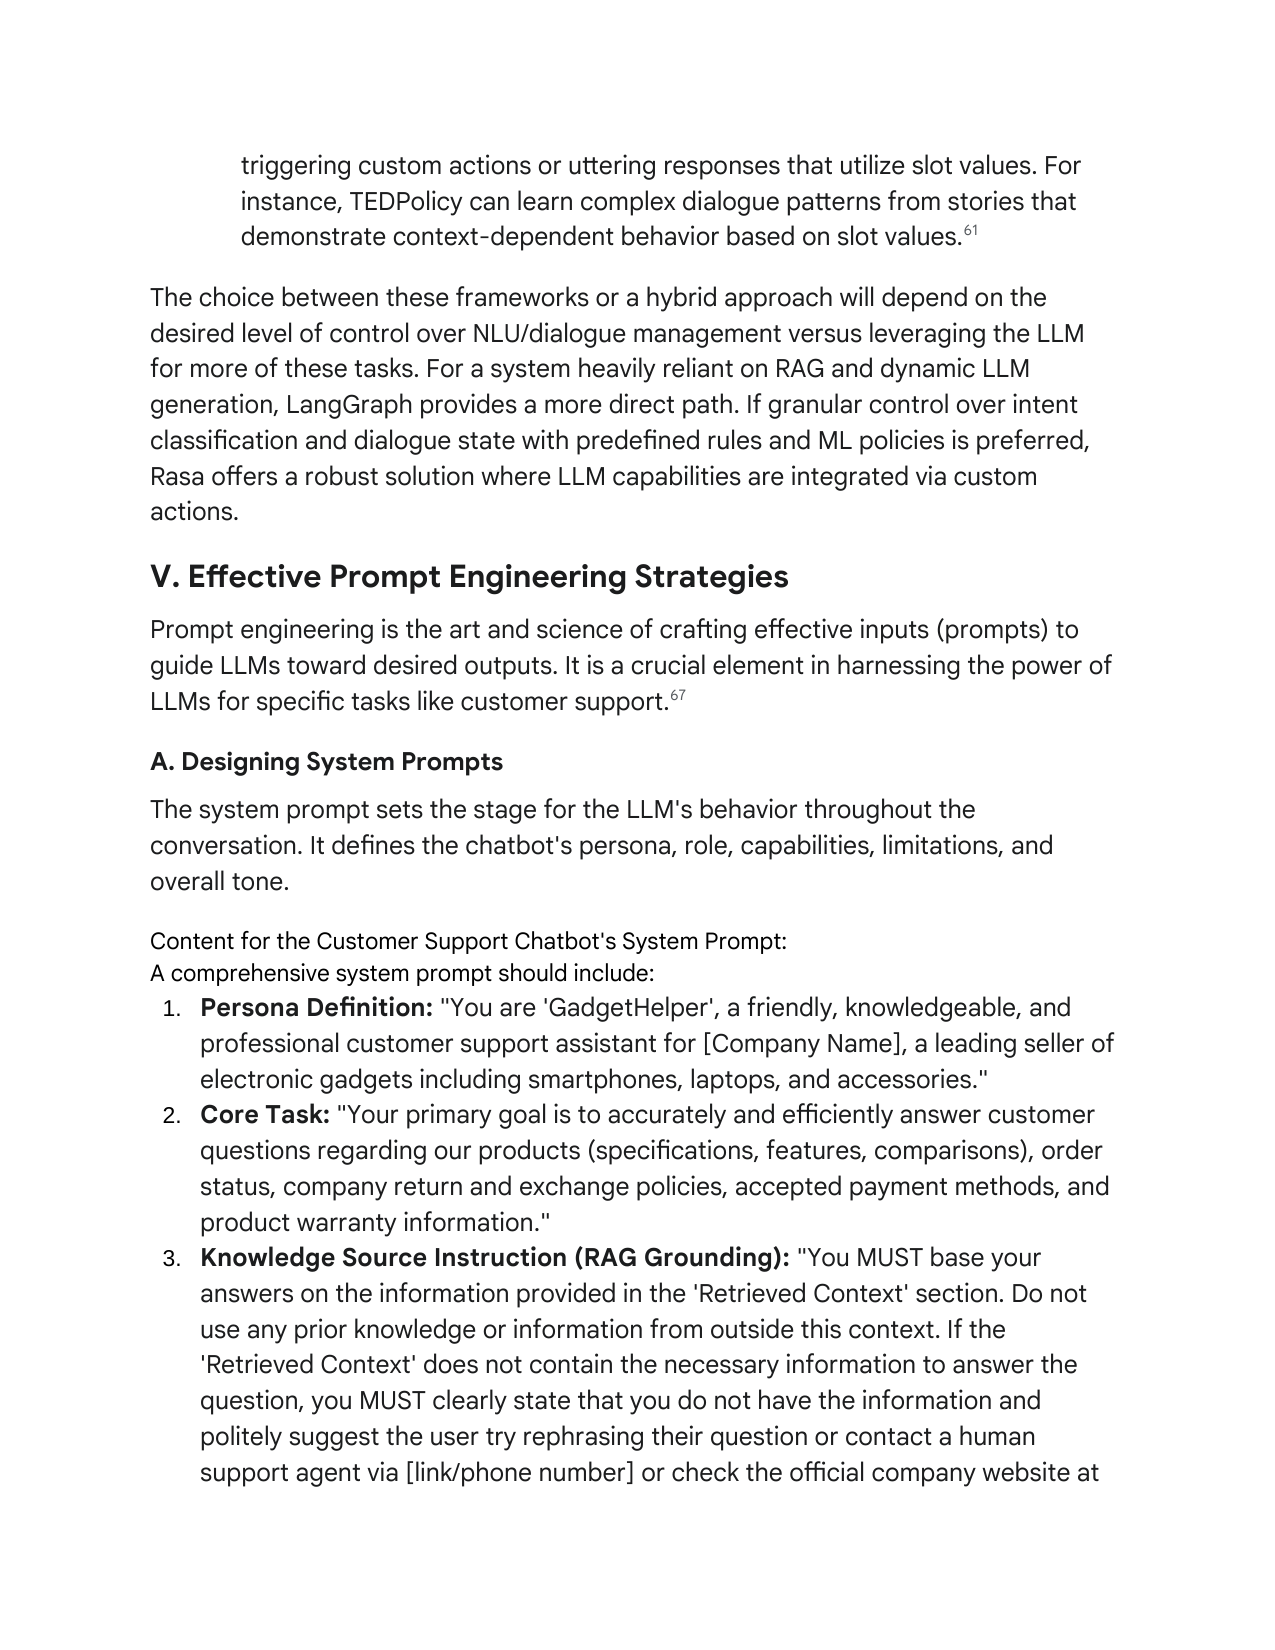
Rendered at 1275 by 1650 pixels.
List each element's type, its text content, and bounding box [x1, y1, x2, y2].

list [203, 150, 1125, 253]
text The system prompt sets the stage for the LLM's behavior throughout the conversation. It defines the chatbot's persona, role, capabilities, limitations, and overall tone. [150, 795, 1125, 898]
list Persona Definition: "You are 'GadgetHelper', a friendly, knowledgeable, and professional customer support assistant for [Company Name], a leading seller of electronic gadgets including smartphones, laptops, and accessories." [162, 992, 1125, 1095]
text A comprehensive system prompt should include: [150, 960, 1125, 988]
subtitle V. Effective Prompt Engineering Strategies [150, 557, 1125, 596]
subtitle A. Designing System Prompts [150, 747, 1125, 778]
text Content for the Customer Support Chatbot's System Prompt: [150, 927, 1125, 956]
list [162, 1242, 1125, 1488]
text The choice between these frameworks or a hybrid approach will depend on the desired level of control over NLU/dialogue management versus leveraging the LLM for more of these tasks. For a system heavily reliant on RAG and dynamic LLM generation, LangGraph provides a more direct path. If granular control over intent classification and dialogue state with predefined rules and ML policies is preferred, Rasa offers a robust solution where LLM capabilities are integrated via custom actions. [150, 282, 1125, 528]
text Prompt engineering is the art and science of crafting effective inputs (prompts) to guide LLMs toward desired outputs. It is a crucial element in harnessing the power of LLMs for specific tasks like customer support.67 [150, 614, 1125, 717]
list Core Task: "Your primary goal is to accurately and efficiently answer customer questions regarding our products (specifications, features, comparisons), order status, company return and exchange policies, accepted payment methods, and product warranty information." [162, 1099, 1125, 1238]
